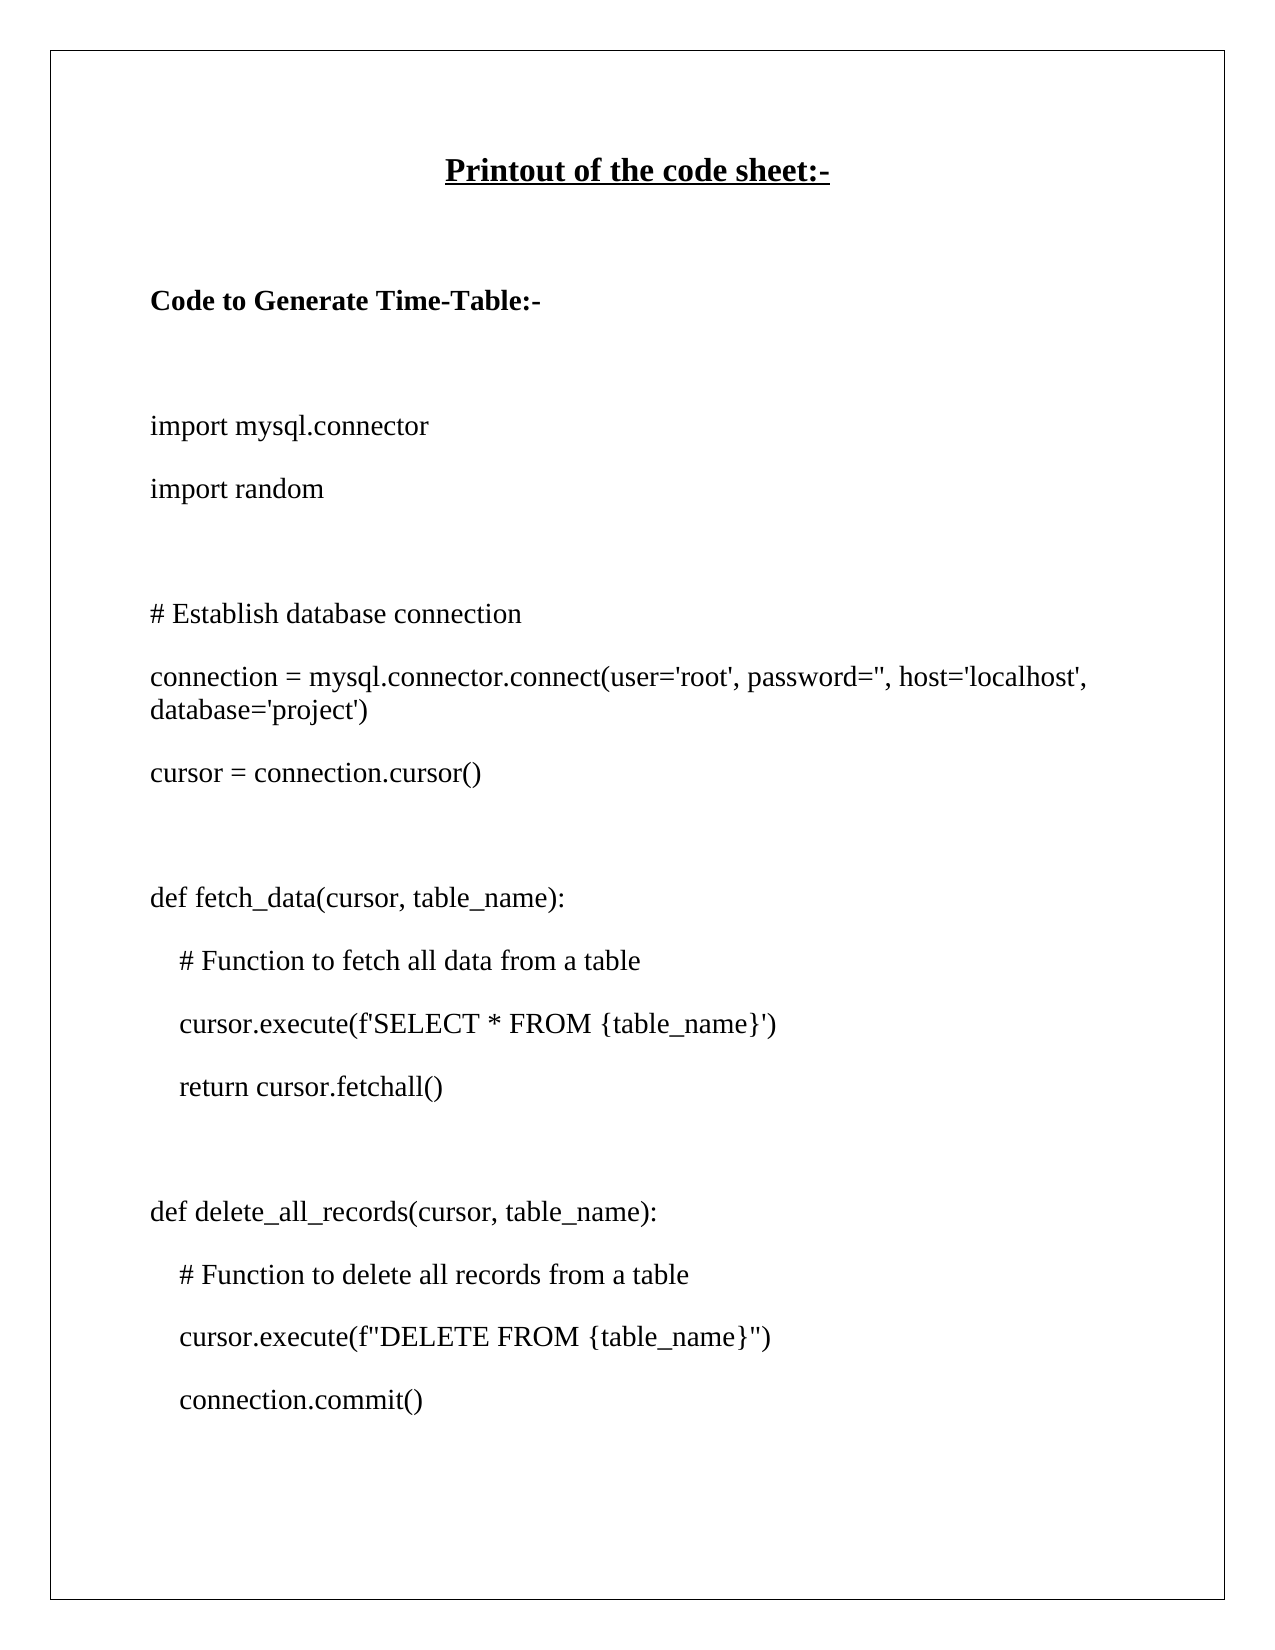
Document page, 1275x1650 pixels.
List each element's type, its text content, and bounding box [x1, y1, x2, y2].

text import mysql.connector [150, 408, 1125, 442]
text # Establish database connection [150, 596, 1125, 630]
text # Function to fetch all data from a table [150, 943, 1125, 977]
text connection.commit() [150, 1382, 1125, 1416]
text import random [150, 471, 1125, 504]
text cursor.execute(f"DELETE FROM {table_name}") [150, 1319, 1125, 1353]
text Code to Generate Time-Table:- [150, 283, 1125, 316]
text cursor = connection.cursor() [150, 755, 1125, 789]
text Printout of the code sheet:- [150, 150, 1125, 188]
text return cursor.fetchall() [150, 1069, 1125, 1102]
text def fetch_data(cursor, table_name): [150, 881, 1125, 914]
text cursor.execute(f'SELECT * FROM {table_name}') [150, 1006, 1125, 1039]
text connection = mysql.connector.connect(user='root', password='', host='localhost', database='project') [150, 659, 1125, 726]
text # Function to delete all records from a table [150, 1257, 1125, 1290]
text def delete_all_records(cursor, table_name): [150, 1194, 1125, 1228]
